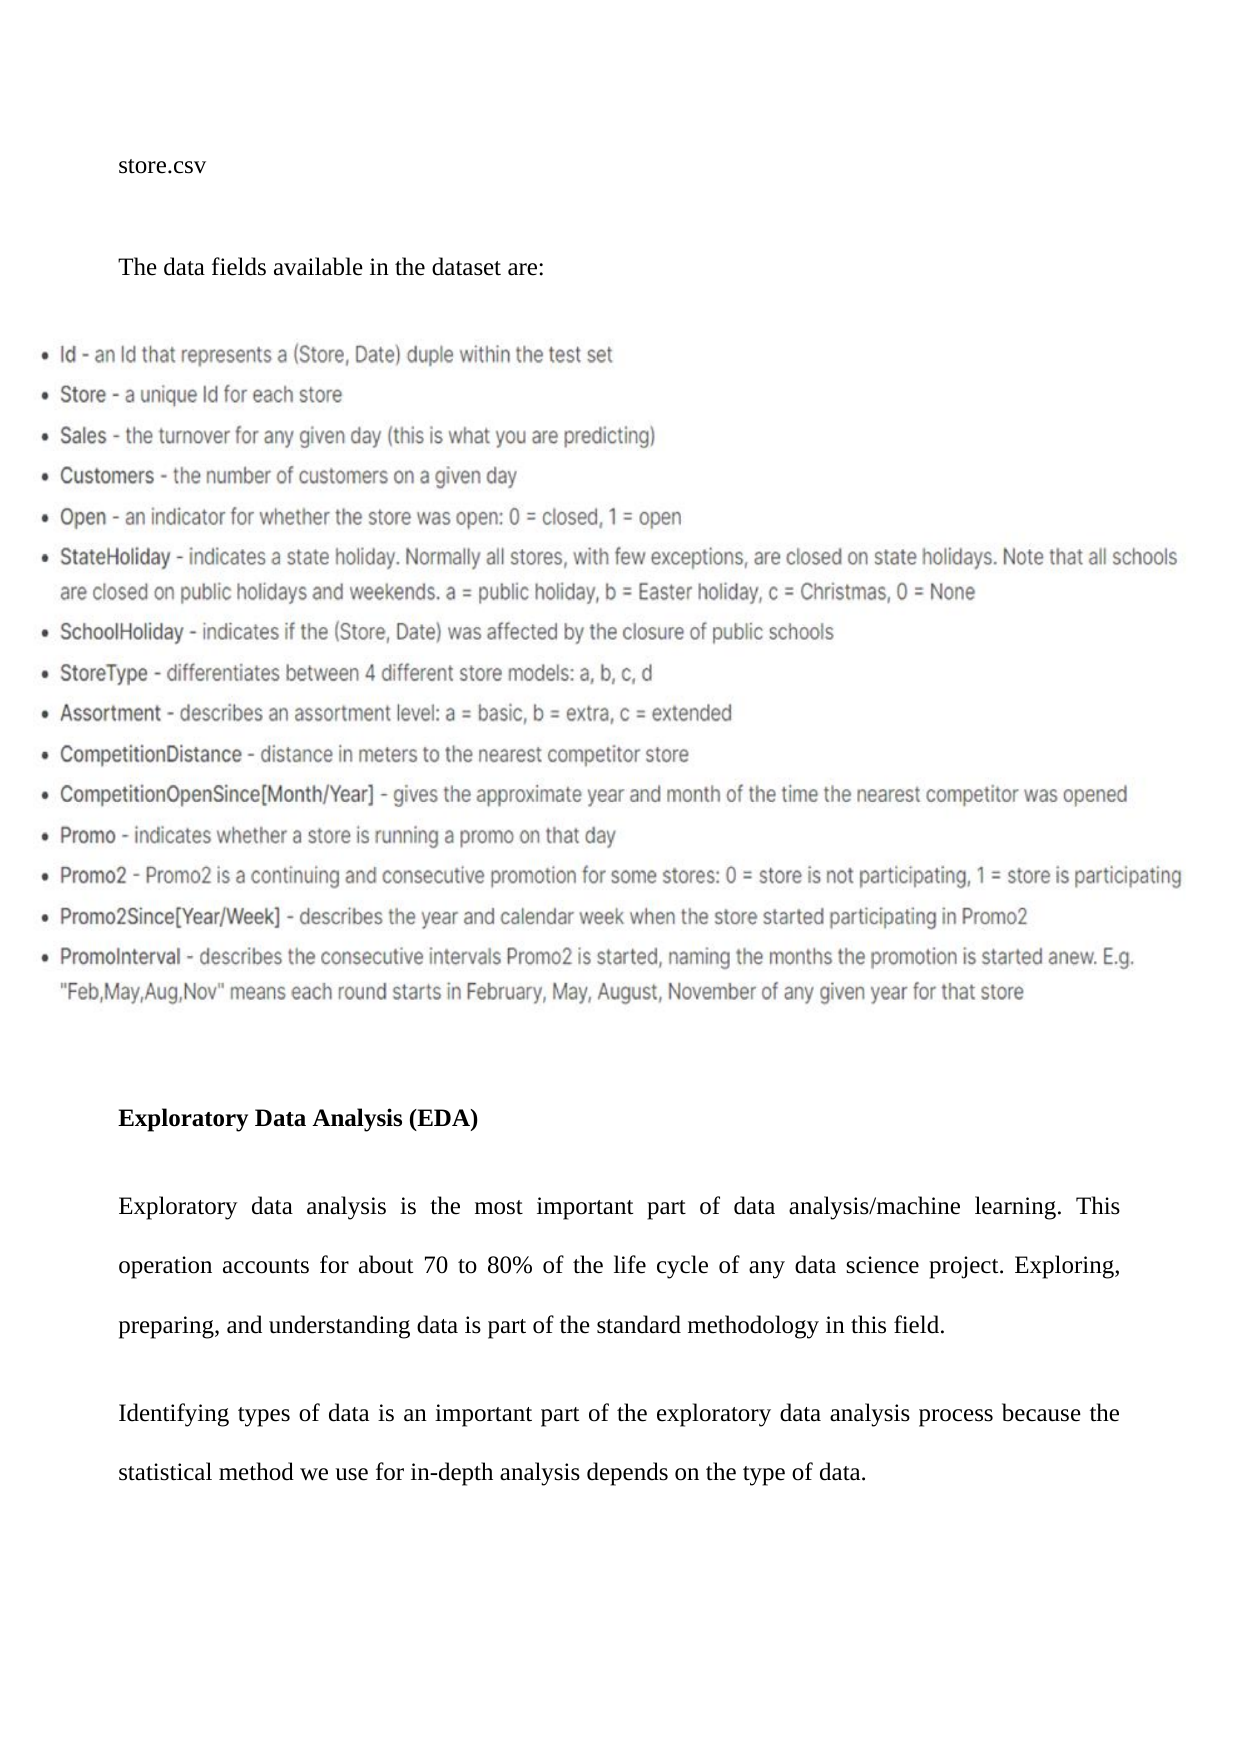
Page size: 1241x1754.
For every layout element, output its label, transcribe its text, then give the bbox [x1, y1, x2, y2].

text Identifying types of data is an important part of the exploratory data analysis process because the statistical method we use for in-depth analysis depends on the type of data. [118, 1367, 1122, 1486]
text Exploratory Data Analysis (EDA) [118, 1072, 1122, 1132]
text Exploratory data analysis is the most important part of data analysis/machine learning. This operation accounts for about 70 to 80% of the life cycle of any data science project. Exploring, preparing, and understanding data is part of the standard methodology in this field. [118, 1160, 1122, 1338]
picture [14, 309, 1241, 1044]
text store.csv [118, 150, 1122, 179]
text The data fields available in the dataset are: [118, 222, 1122, 281]
